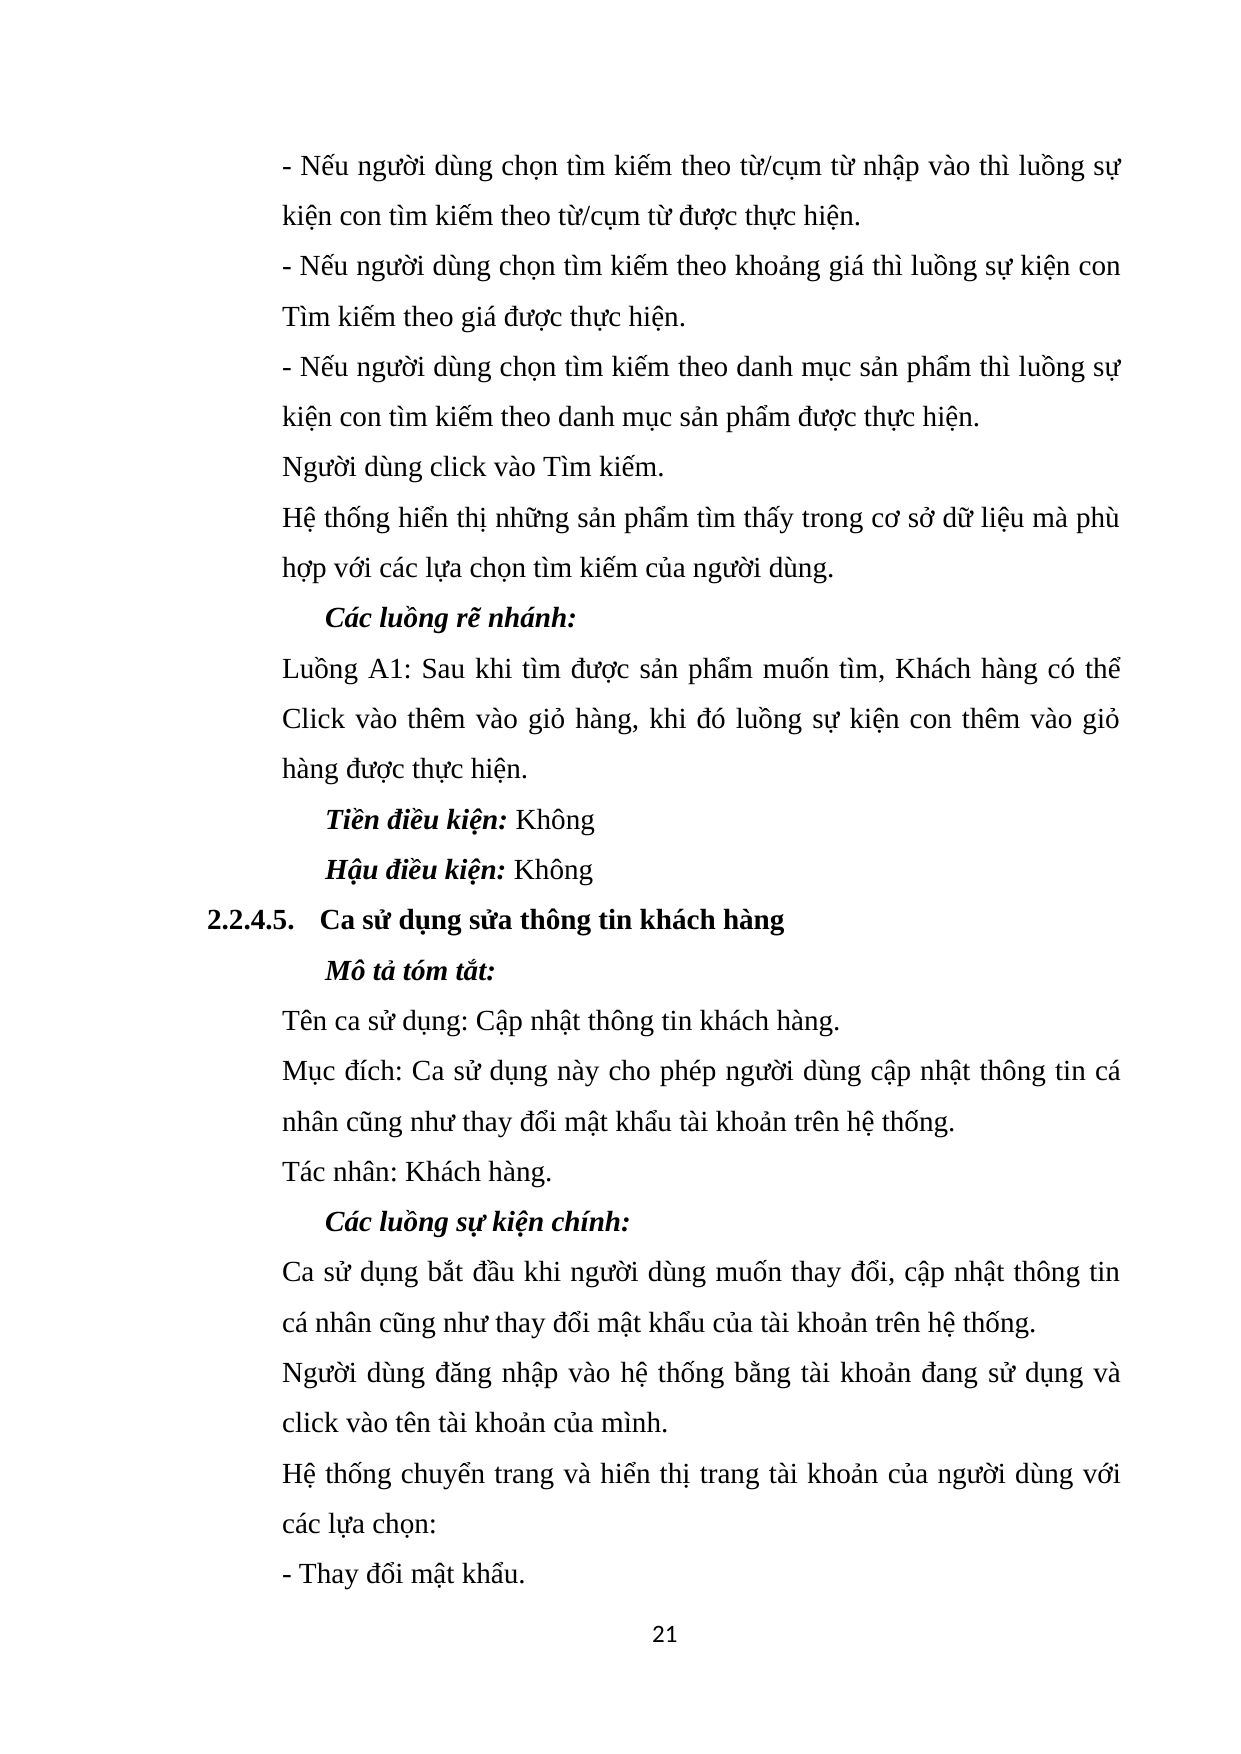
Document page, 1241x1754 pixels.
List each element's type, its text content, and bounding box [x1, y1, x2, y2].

text Luồng A1: Sau khi tìm được sản phẩm muốn tìm, Khách hàng có thể Click vào thêm vào giỏ hàng, khi đó luồng sự kiện con thêm vào giỏ hàng được thực hiện. [282, 651, 1122, 785]
list Ca sử dụng sửa thông tin khách hàng [207, 902, 1122, 936]
text - Thay đổi mật khẩu. [282, 1556, 1122, 1590]
text Mục đích: Ca sử dụng này cho phép người dùng cập nhật thông tin cá nhân cũng như thay đổi mật khẩu tài khoản trên hệ thống. [282, 1053, 1122, 1137]
text Hệ thống hiển thị những sản phẩm tìm thấy trong cơ sở dữ liệu mà phù hợp với các lựa chọn tìm kiếm của người dùng. [282, 500, 1122, 584]
text Ca sử dụng bắt đầu khi người dùng muốn thay đổi, cập nhật thông tin cá nhân cũng như thay đổi mật khẩu của tài khoản trên hệ thống. [282, 1254, 1122, 1338]
text Tiền điều kiện: Không [282, 802, 1122, 835]
text Hậu điều kiện: Không [282, 852, 1122, 886]
text Người dùng click vào Tìm kiếm. [282, 449, 1122, 483]
text - Nếu người dùng chọn tìm kiếm theo khoảng giá thì luồng sự kiện con Tìm kiếm theo giá được thực hiện. [282, 248, 1122, 332]
text Các luồng rẽ nhánh: [282, 601, 1122, 634]
text Hệ thống chuyển trang và hiển thị trang tài khoản của người dùng với các lựa chọn: [282, 1456, 1122, 1540]
text Người dùng đăng nhập vào hệ thống bằng tài khoản đang sử dụng và click vào tên tài khoản của mình. [282, 1355, 1122, 1439]
text Tên ca sử dụng: Cập nhật thông tin khách hàng. [282, 1003, 1122, 1037]
text Mô tả tóm tắt: [282, 953, 1122, 986]
text Các luồng sự kiện chính: [282, 1204, 1122, 1238]
text - Nếu người dùng chọn tìm kiếm theo danh mục sản phẩm thì luồng sự kiện con tìm kiếm theo danh mục sản phẩm được thực hiện. [282, 349, 1122, 433]
text Tác nhân: Khách hàng. [282, 1154, 1122, 1187]
text - Nếu người dùng chọn tìm kiếm theo từ/cụm từ nhập vào thì luồng sự kiện con tìm kiếm theo từ/cụm từ được thực hiện. [282, 148, 1122, 232]
